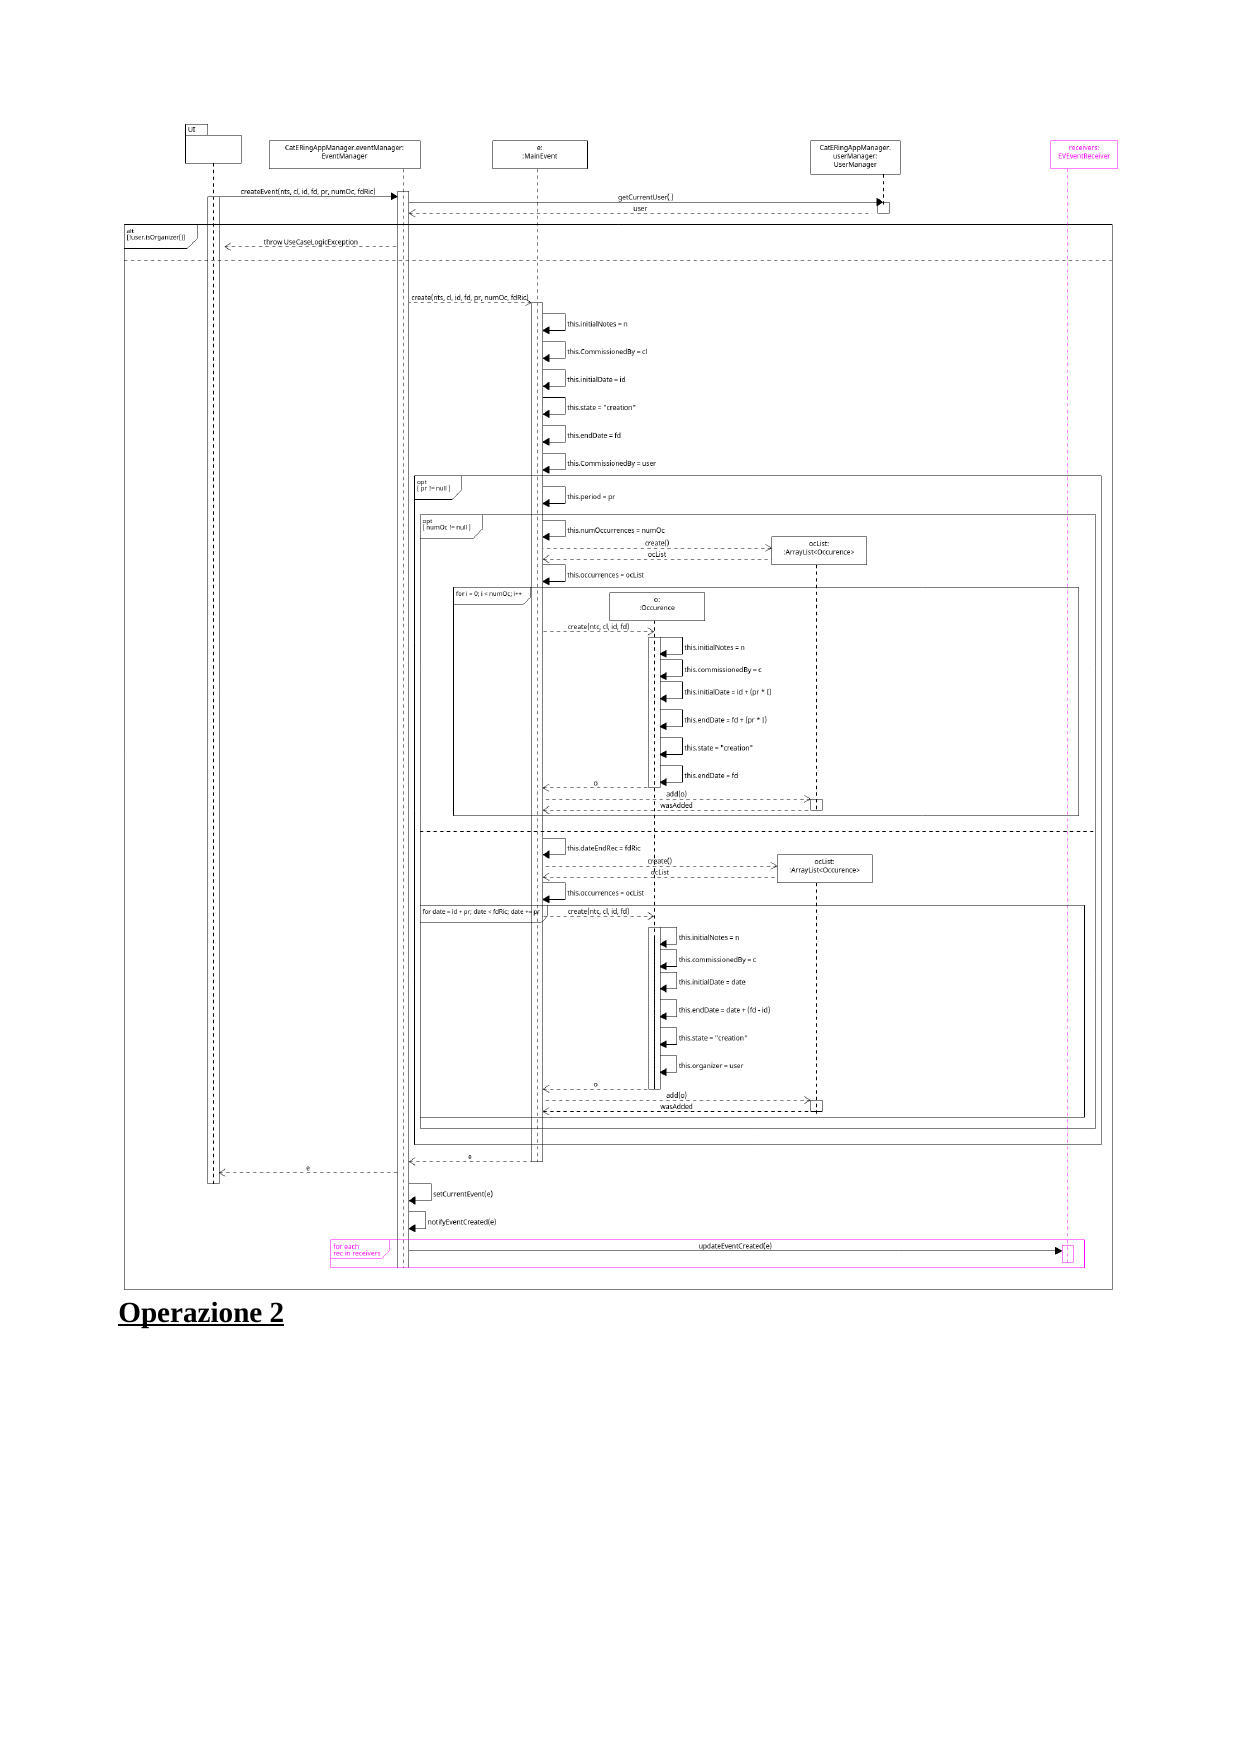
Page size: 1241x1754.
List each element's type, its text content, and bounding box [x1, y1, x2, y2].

picture [118, 118, 1123, 1295]
text Operazione 2 [118, 1295, 1122, 1328]
